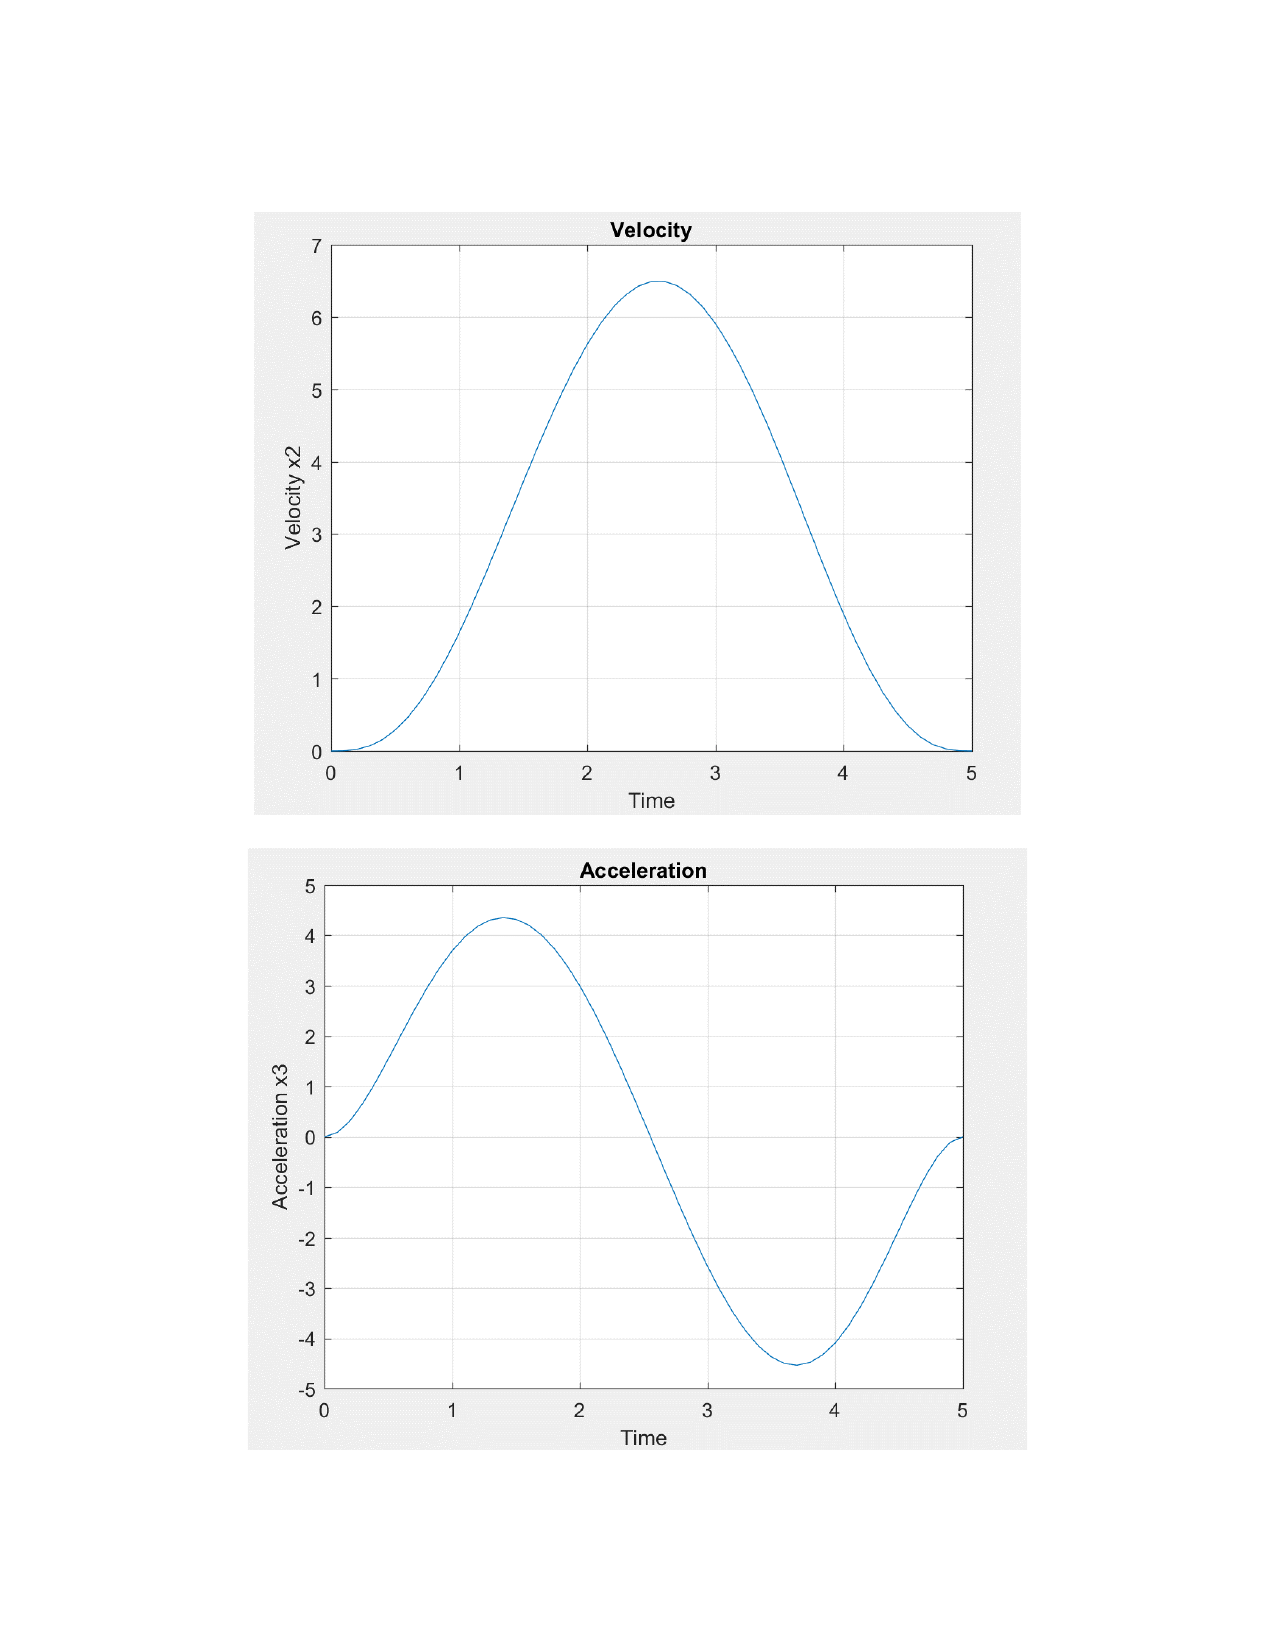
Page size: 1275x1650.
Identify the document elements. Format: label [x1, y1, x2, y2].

picture [247, 848, 1028, 1450]
picture [254, 212, 1021, 815]
